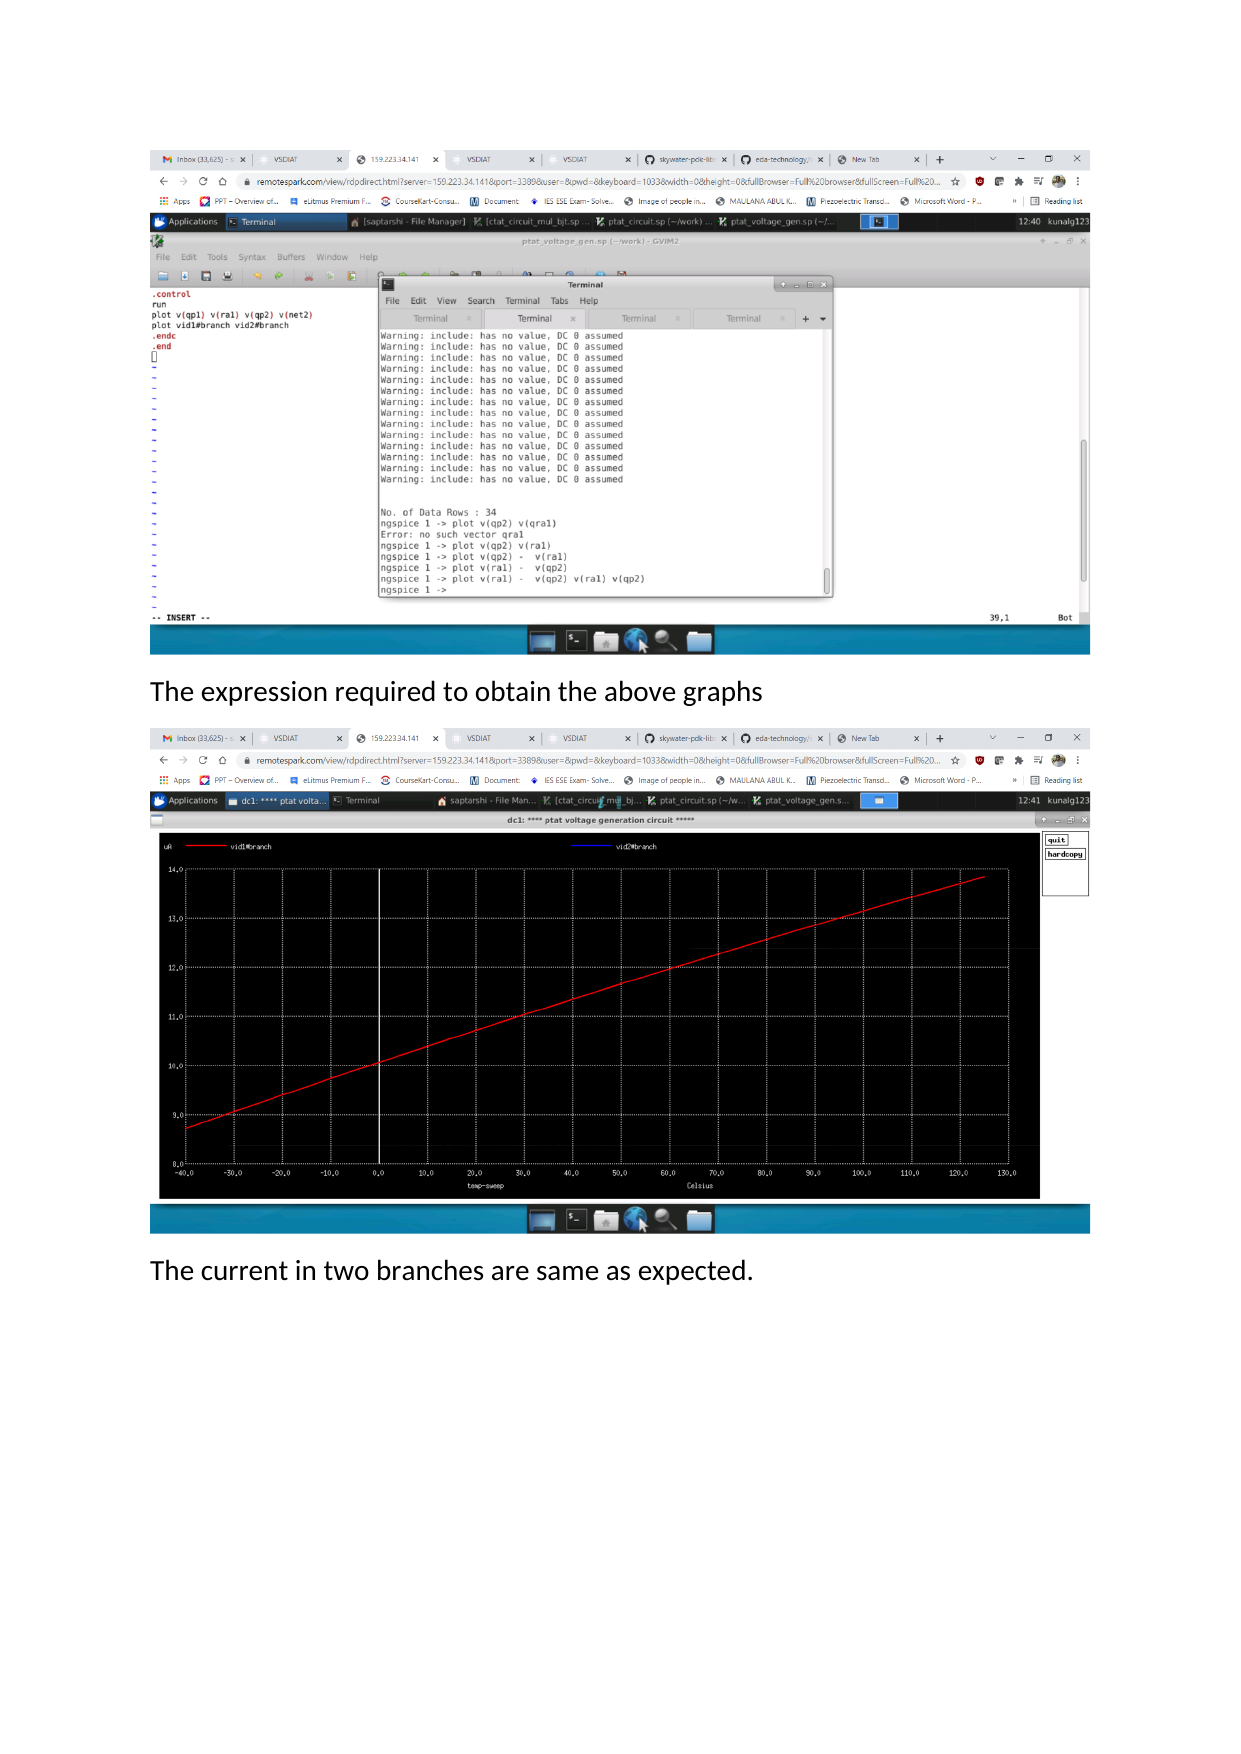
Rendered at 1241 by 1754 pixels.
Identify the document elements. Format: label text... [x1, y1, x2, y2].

text The expression required to obtain the above graphs [150, 673, 1090, 709]
text The current in two branches are same as expected. [150, 1252, 1090, 1288]
picture [150, 150, 1091, 655]
picture [150, 728, 1091, 1234]
